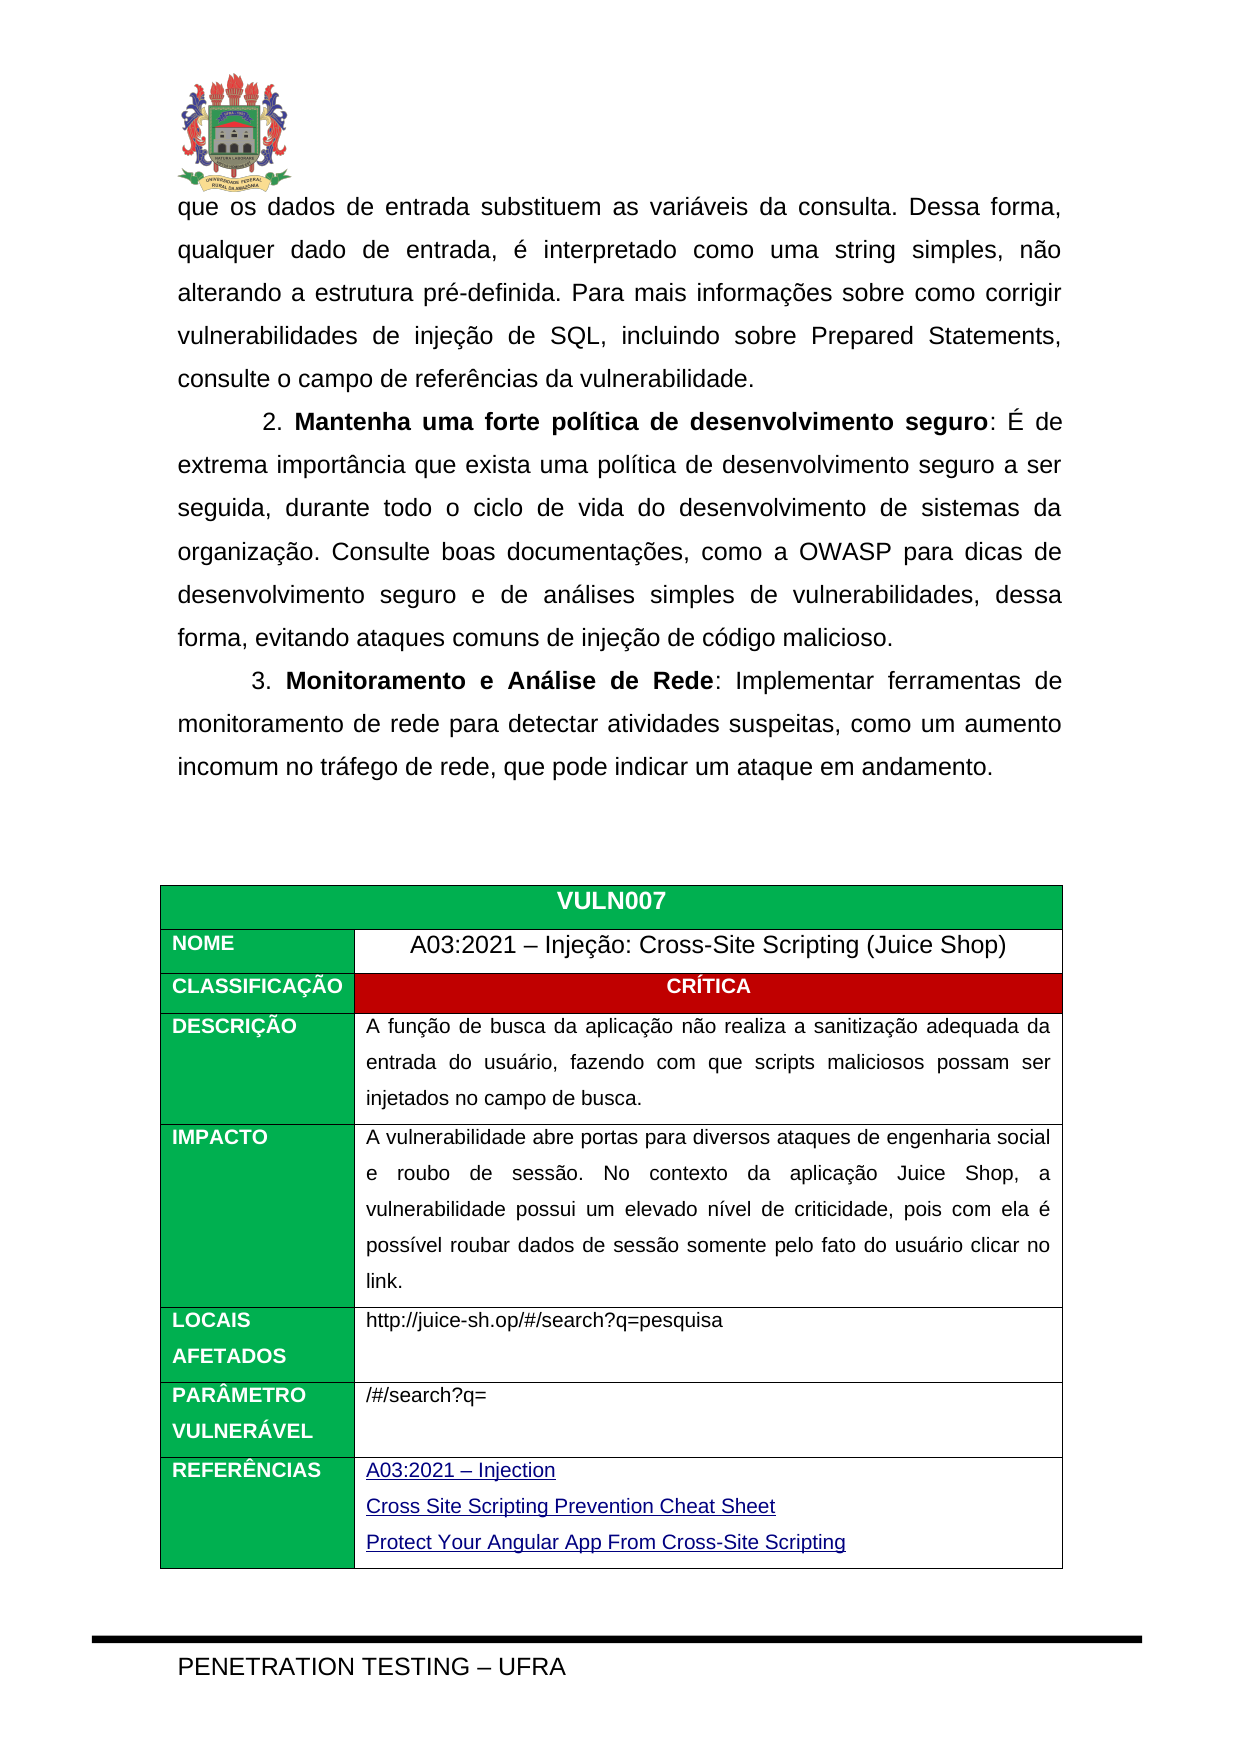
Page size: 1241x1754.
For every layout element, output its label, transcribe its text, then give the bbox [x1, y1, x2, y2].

table_cell CLASSIFICAÇÃO [161, 974, 354, 1013]
table_cell /#/search?q= [355, 1383, 1062, 1457]
table_cell NOME [161, 930, 354, 973]
table_cell LOCAIS AFETADOS [161, 1308, 354, 1382]
table_cell A função de busca da aplicação não realiza a sanitização adequada da entrada do usuário, fazendo com que scripts maliciosos possam ser injetados no campo de busca. [355, 1014, 1062, 1124]
table_cell A vulnerabilidade abre portas para diversos ataques de engenharia social e roubo de sessão. No contexto da aplicação Juice Shop, a vulnerabilidade possui um elevado nível de criticidade, pois com ela é possível roubar dados de sessão somente pelo fato do usuário clicar no link. [355, 1125, 1062, 1307]
table_cell A03:2021 – Injection Cross Site Scripting Prevention Cheat Sheet Protect Your Angular App From Cross-Site Scripting [355, 1458, 1062, 1568]
text 3. Monitoramento e Análise de Rede: Implementar ferramentas de monitoramento de rede para detectar atividades suspeitas, como um aumento incomum no tráfego de rede, que pode indicar um ataque em andamento. [177, 666, 1063, 781]
table_cell A03:2021 – Injeção: Cross-Site Scripting (Juice Shop) [355, 930, 1062, 973]
table_cell http://juice-sh.op/#/search?q=pesquisa [355, 1308, 1062, 1382]
table_header VULN007 [161, 886, 1062, 929]
table_cell REFERÊNCIAS [161, 1458, 354, 1568]
table_cell PARÂMETRO VULNERÁVEL [161, 1383, 354, 1457]
table_cell DESCRIÇÃO [161, 1014, 354, 1124]
picture [177, 73, 292, 192]
table_cell CRÍTICA [355, 974, 1062, 1013]
table_cell IMPACTO [161, 1125, 354, 1307]
text 2. Mantenha uma forte política de desenvolvimento seguro: É de extrema importância que exista uma política de desenvolvimento seguro a ser seguida, durante todo o ciclo de vida do desenvolvimento de sistemas da organização. Consulte boas documentações, como a OWASP para dicas de desenvolvimento seguro e de análises simples de vulnerabilidades, dessa forma, evitando ataques comuns de injeção de código malicioso. [177, 407, 1063, 651]
